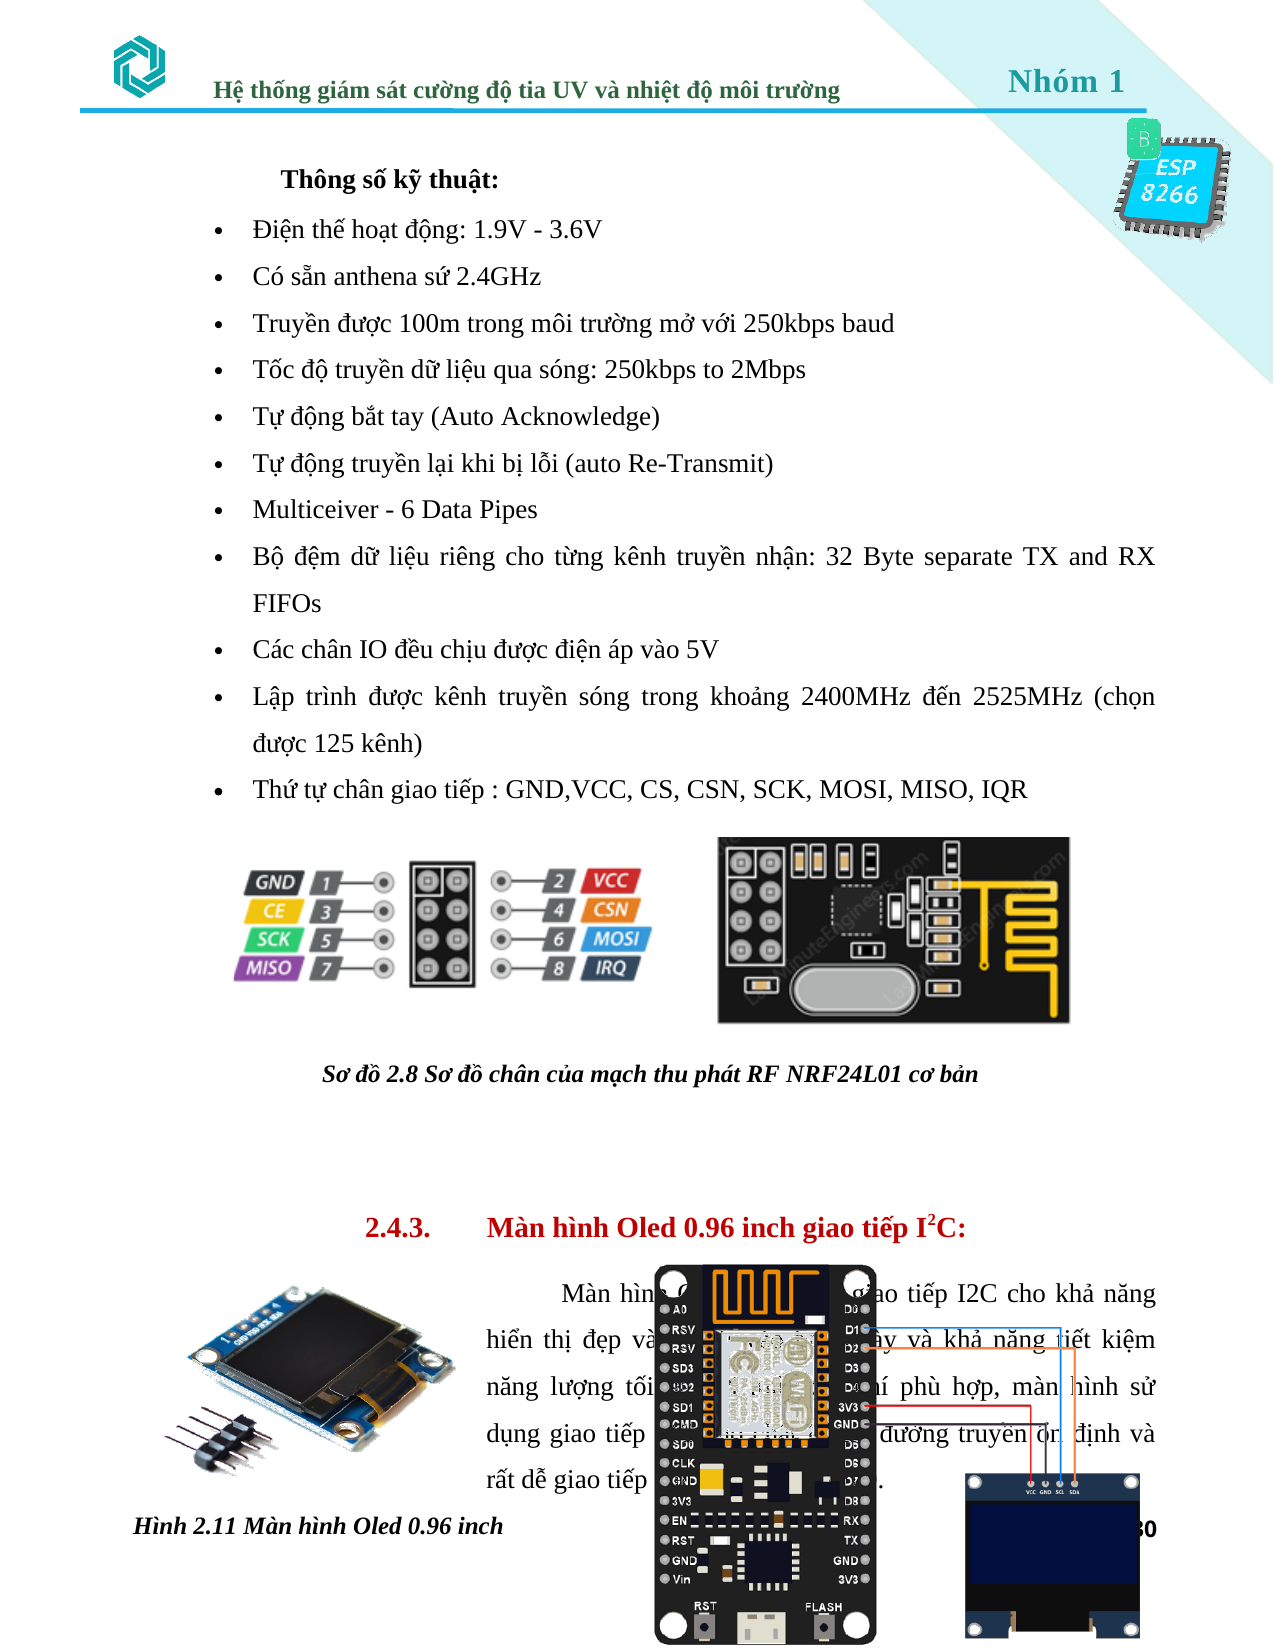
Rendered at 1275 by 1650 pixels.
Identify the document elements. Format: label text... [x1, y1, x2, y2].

list Có sẵn anthena sứ 2.4GHz [215, 260, 1157, 291]
picture [635, 1259, 1147, 1650]
list Bộ đệm dữ liệu riêng cho từng kênh truyền nhận: 32 Byte separate TX and RX FIFOs [215, 540, 1157, 618]
picture [1099, 108, 1248, 251]
list Điện thế hoạt động: 1.9V - 3.6V [215, 214, 1157, 245]
list Màn hình Oled 0.96 inch giao tiếp I2C: [365, 1210, 1157, 1243]
list Thứ tự chân giao tiếp : GND,VCC, CS, CSN, SCK, MOSI, MISO, IQR [215, 774, 1157, 805]
list Tự động bắt tay (Auto Acknowledge) [215, 400, 1157, 431]
list Các chân IO đều chịu được điện áp vào 5V [215, 634, 1157, 665]
picture [150, 1282, 468, 1495]
list Truyền được 100m trong môi trường mở với 250kbps baud [215, 307, 1157, 338]
list Lập trình được kênh truyền sóng trong khoảng 2400MHz đến 2525MHz (chọn được 125 kênh) [215, 680, 1157, 758]
list Tốc độ truyền dữ liệu qua sóng: 250kbps to 2Mbps [215, 354, 1157, 385]
text Thông số kỹ thuật: [177, 163, 1157, 194]
list Tự động truyền lại khi bị lỗi (auto Re-Transmit) [215, 447, 1157, 478]
list Multiceiver - 6 Data Pipes [215, 494, 1157, 525]
picture [233, 837, 1071, 1036]
